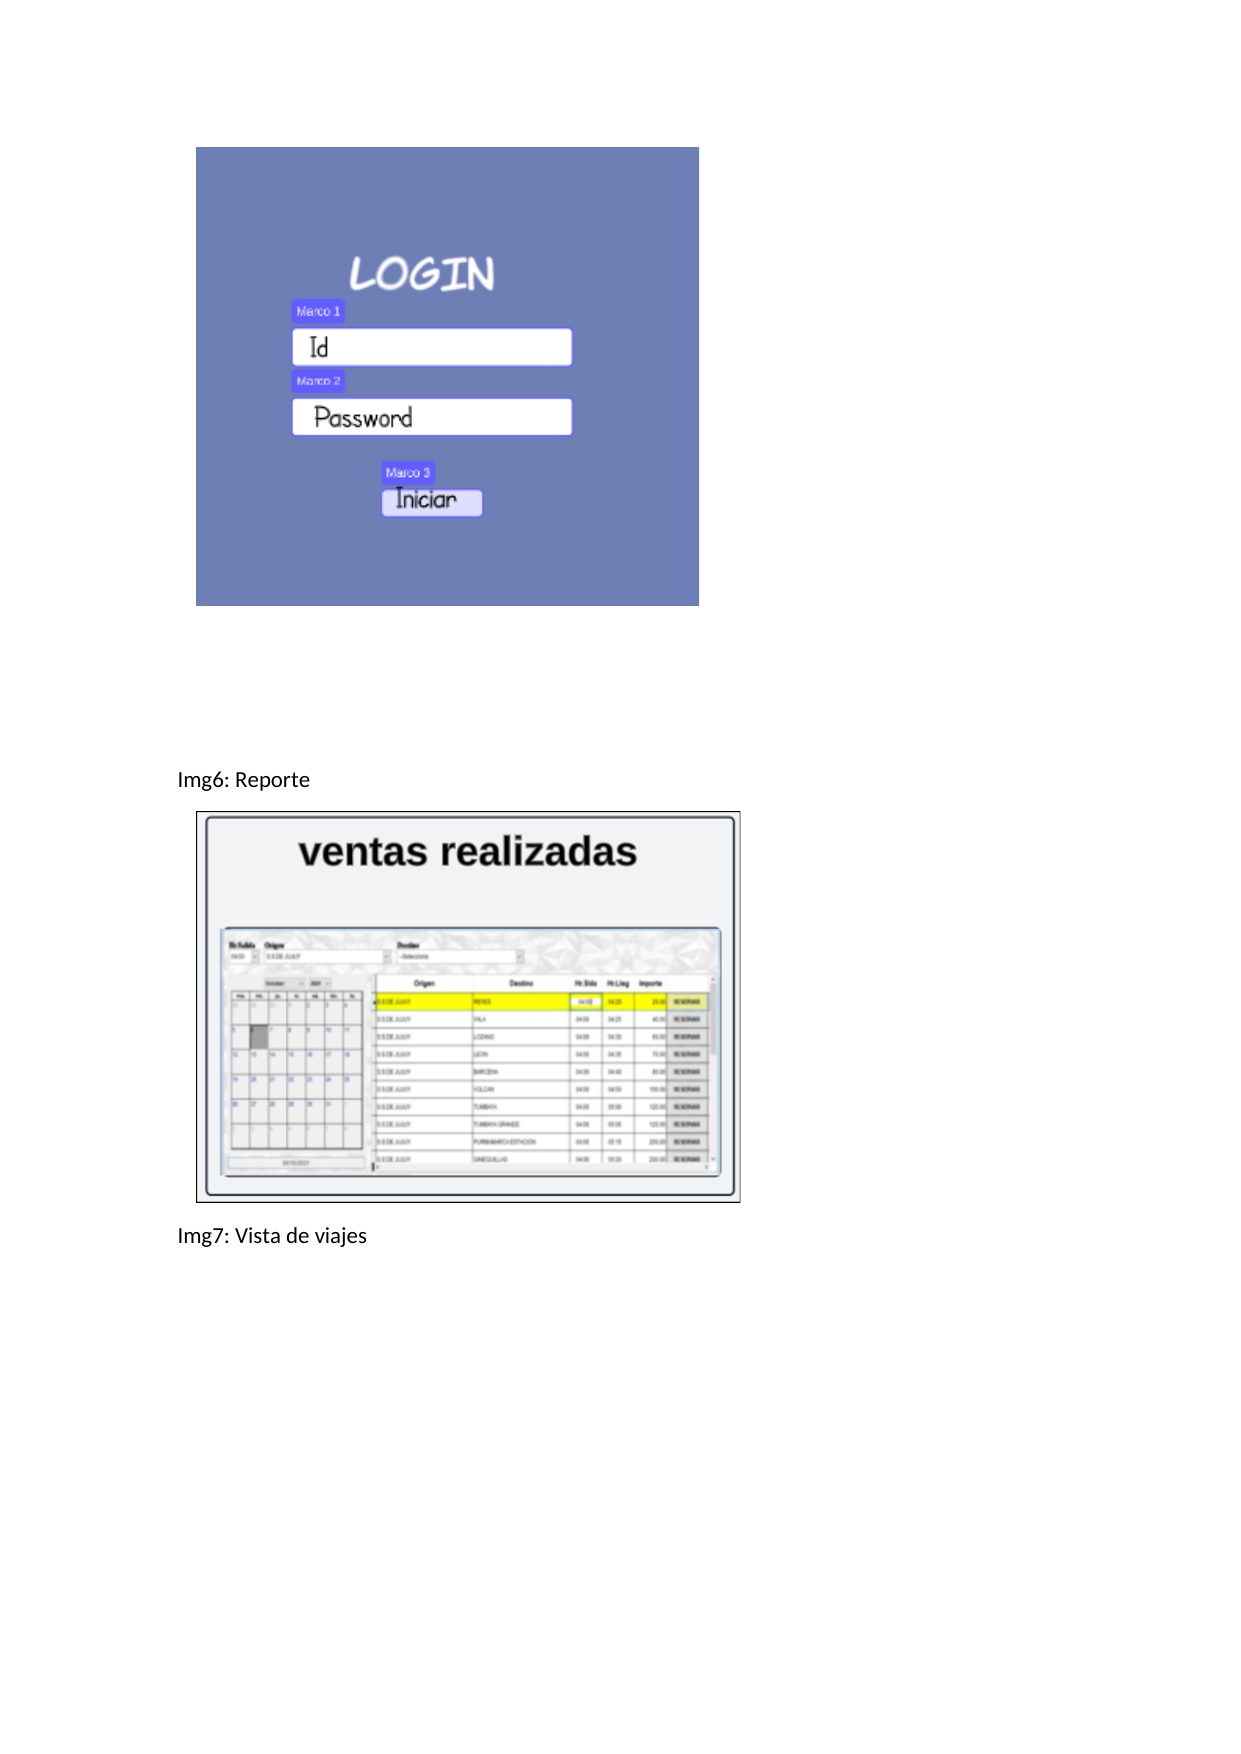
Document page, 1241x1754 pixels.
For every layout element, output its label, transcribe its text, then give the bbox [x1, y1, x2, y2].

text Img6: Reporte [177, 765, 1063, 793]
text Img7: Vista de viajes [177, 1221, 1063, 1249]
